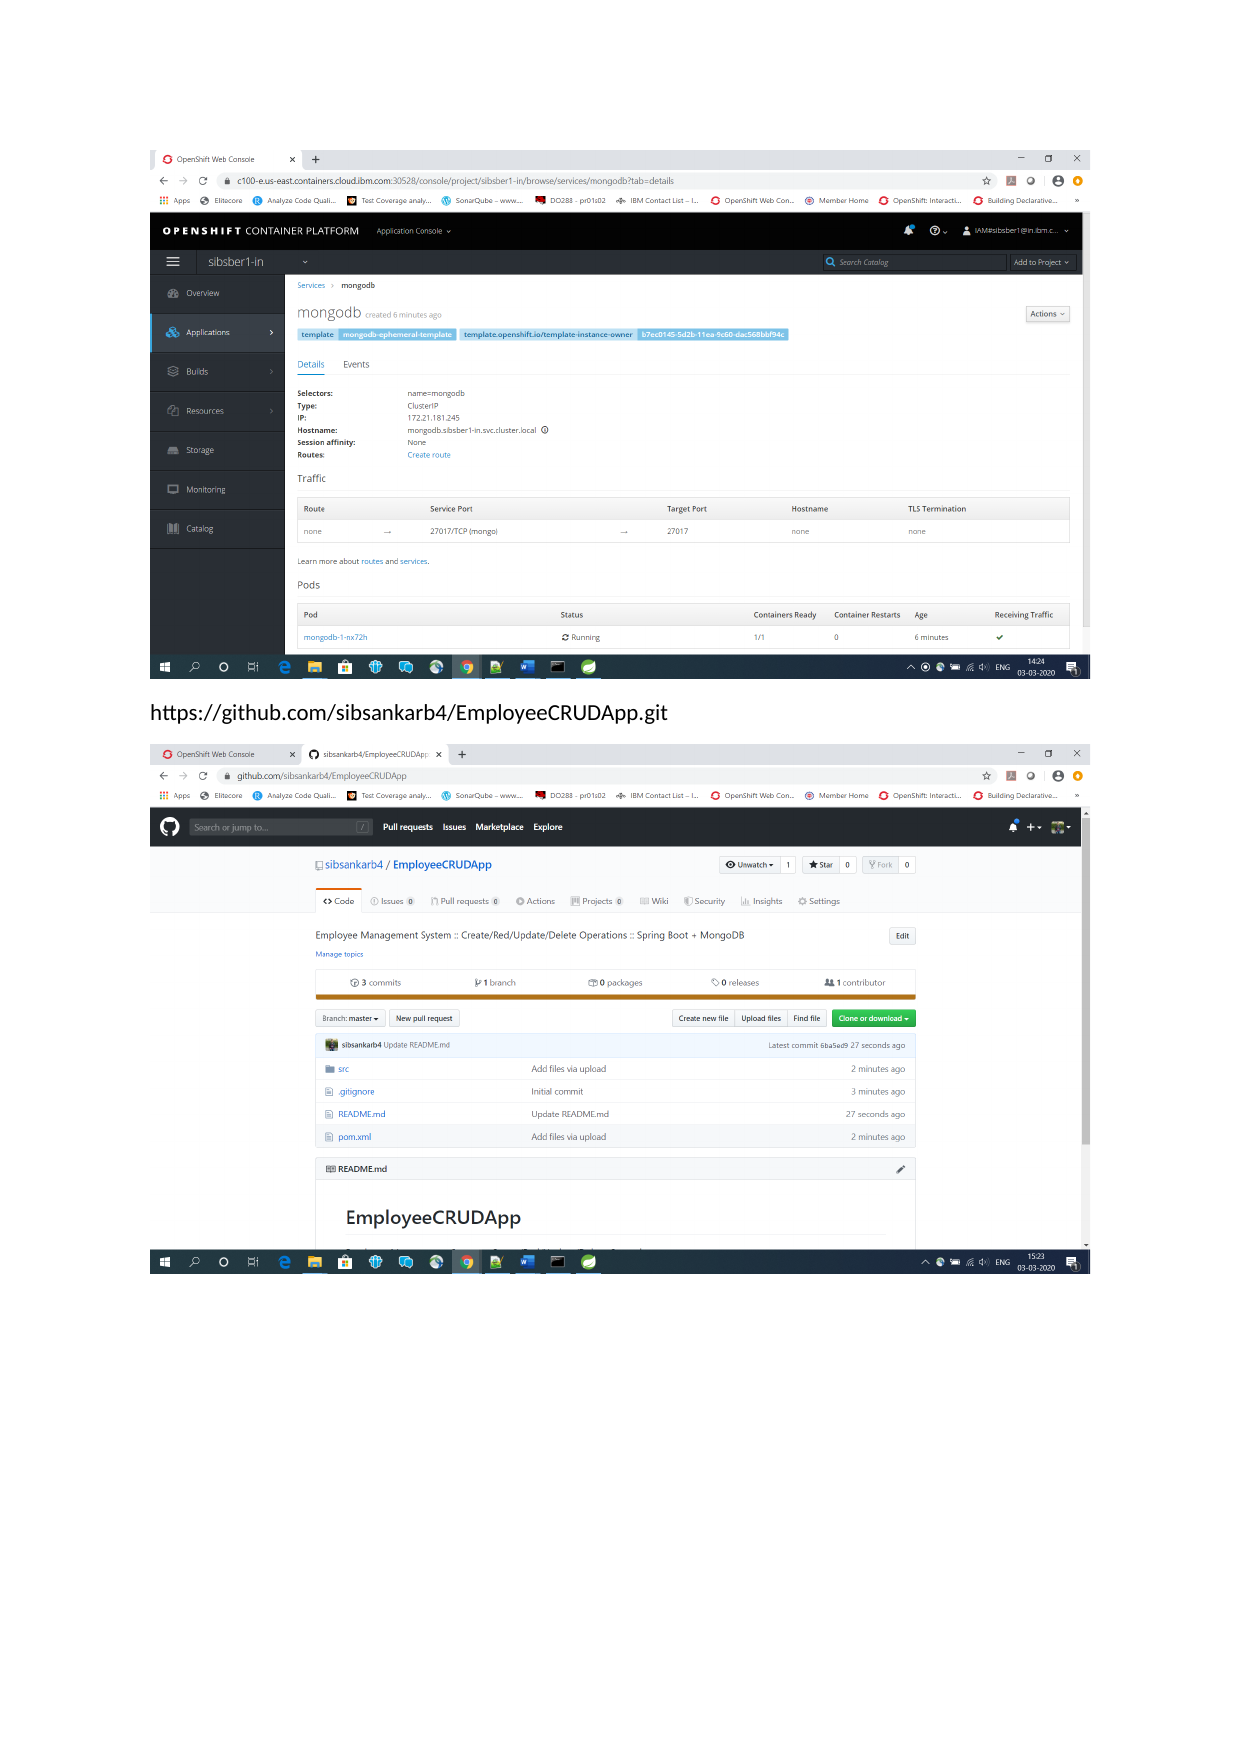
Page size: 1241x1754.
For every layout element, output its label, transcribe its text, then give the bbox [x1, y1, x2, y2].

picture [150, 150, 1091, 679]
text https://github.com/sibsankarb4/EmployeeCRUDApp.git [150, 698, 1090, 726]
picture [150, 744, 1091, 1274]
